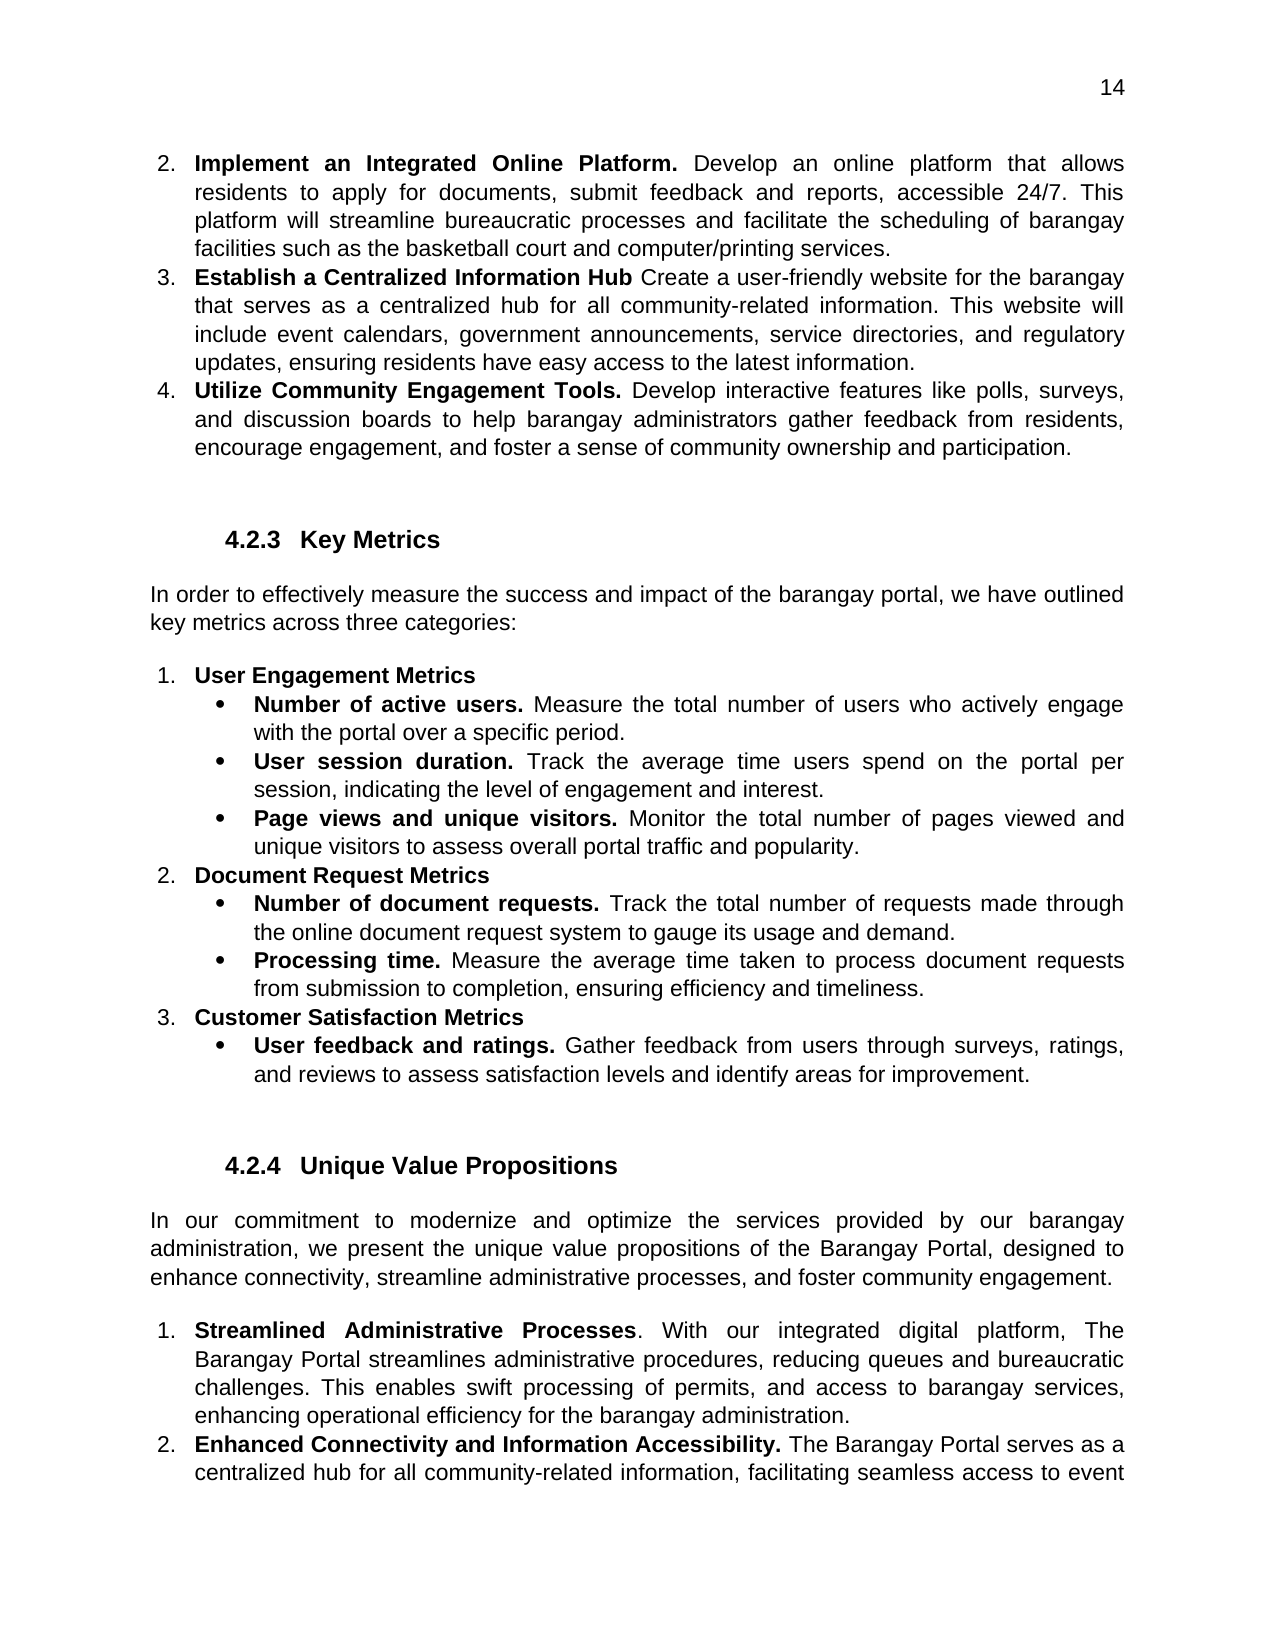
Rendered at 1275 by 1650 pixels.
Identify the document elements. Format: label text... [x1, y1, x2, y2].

list User feedback and ratings. Gather feedback from users through surveys, ratings, and reviews to assess satisfaction levels and identify areas for improvement. [216, 1032, 1125, 1087]
text In order to effectively measure the success and impact of the barangay portal, we have outlined key metrics across three categories: [150, 581, 1125, 635]
list Number of active users. Measure the total number of users who actively engage with the portal over a specific period. [216, 691, 1125, 746]
list Number of document requests. Track the total number of requests made through the online document request system to gauge its usage and demand. [216, 890, 1125, 945]
list Page views and unique visitors. Monitor the total number of pages viewed and unique visitors to assess overall portal traffic and popularity. [216, 805, 1125, 859]
list Customer Satisfaction Metrics [157, 1004, 1125, 1030]
list Establish a Centralized Information Hub Create a user-friendly website for the barangay that serves as a centralized hub for all community-related information. This website will include event calendars, government announcements, service directories, and regulatory updates, ensuring residents have easy access to the latest information. [157, 264, 1125, 375]
list User Engagement Metrics [157, 662, 1125, 689]
text 4.2.3 Key Metrics [150, 524, 1125, 553]
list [157, 1431, 1125, 1486]
list Streamlined Administrative Processes. With our integrated digital platform, The Barangay Portal streamlines administrative procedures, reducing queues and bureaucratic challenges. This enables swift processing of permits, and access to barangay services, enhancing operational efficiency for the barangay administration. [157, 1317, 1125, 1429]
text 4.2.4 Unique Value Propositions [150, 1151, 1125, 1179]
list User session duration. Track the average time users spend on the portal per session, indicating the level of engagement and interest. [216, 748, 1125, 803]
list Processing time. Measure the average time taken to process document requests from submission to completion, ensuring efficiency and timeliness. [216, 947, 1125, 1002]
list Document Request Metrics [157, 862, 1125, 888]
list Implement an Integrated Online Platform. Develop an online platform that allows residents to apply for documents, submit feedback and reports, accessible 24/7. This platform will streamline bureaucratic processes and facilitate the scheduling of barangay facilities such as the basketball court and computer/printing services. [157, 150, 1125, 262]
list Utilize Community Engagement Tools. Develop interactive features like polls, surveys, and discussion boards to help barangay administrators gather feedback from residents, encourage engagement, and foster a sense of community ownership and participation. [157, 377, 1125, 461]
text In our commitment to modernize and optimize the services provided by our barangay administration, we present the unique value propositions of the Barangay Portal, designed to enhance connectivity, streamline administrative processes, and foster community engagement. [150, 1207, 1125, 1290]
